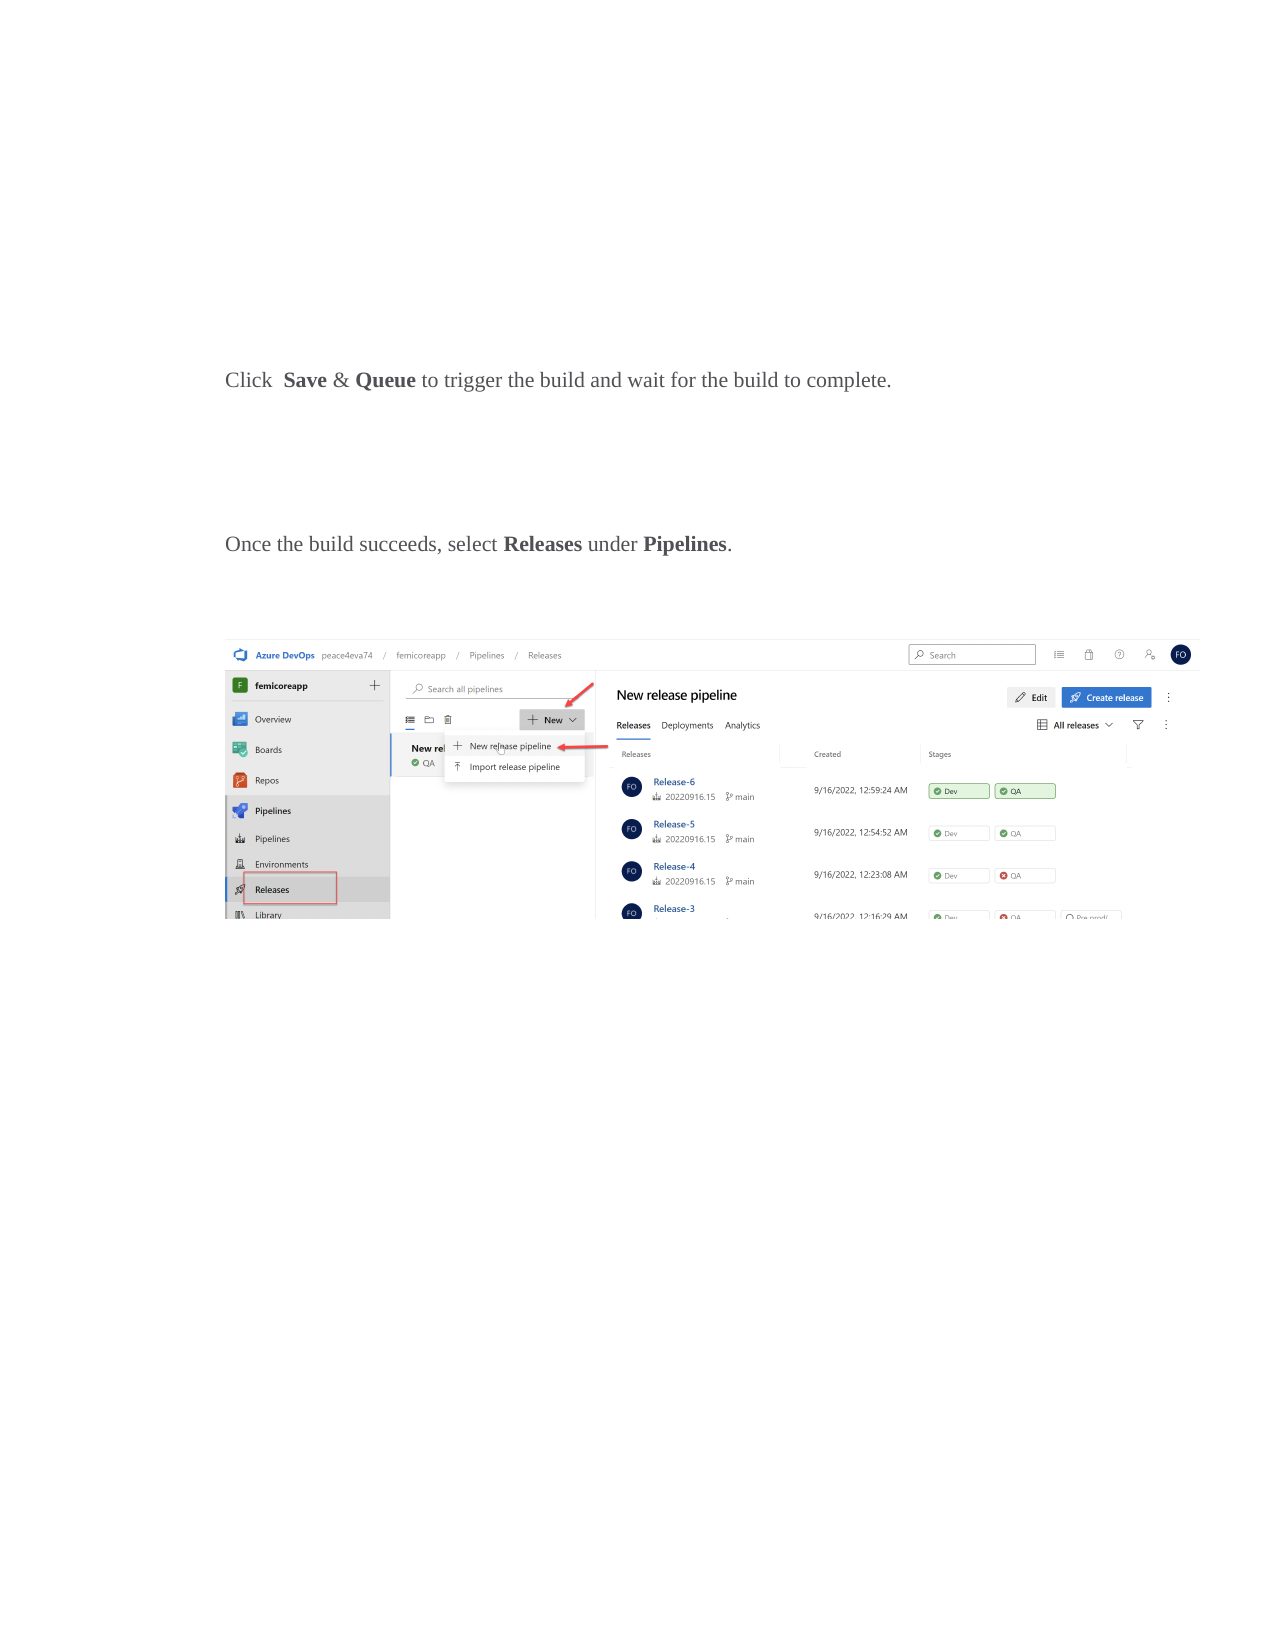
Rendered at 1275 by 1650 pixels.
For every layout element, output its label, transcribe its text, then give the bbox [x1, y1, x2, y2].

picture [225, 639, 1200, 919]
text Once the build succeeds, select Releases under Pipelines. [225, 531, 1125, 556]
text Click Save & Queue to trigger the build and wait for the build to complete. [225, 367, 1125, 393]
